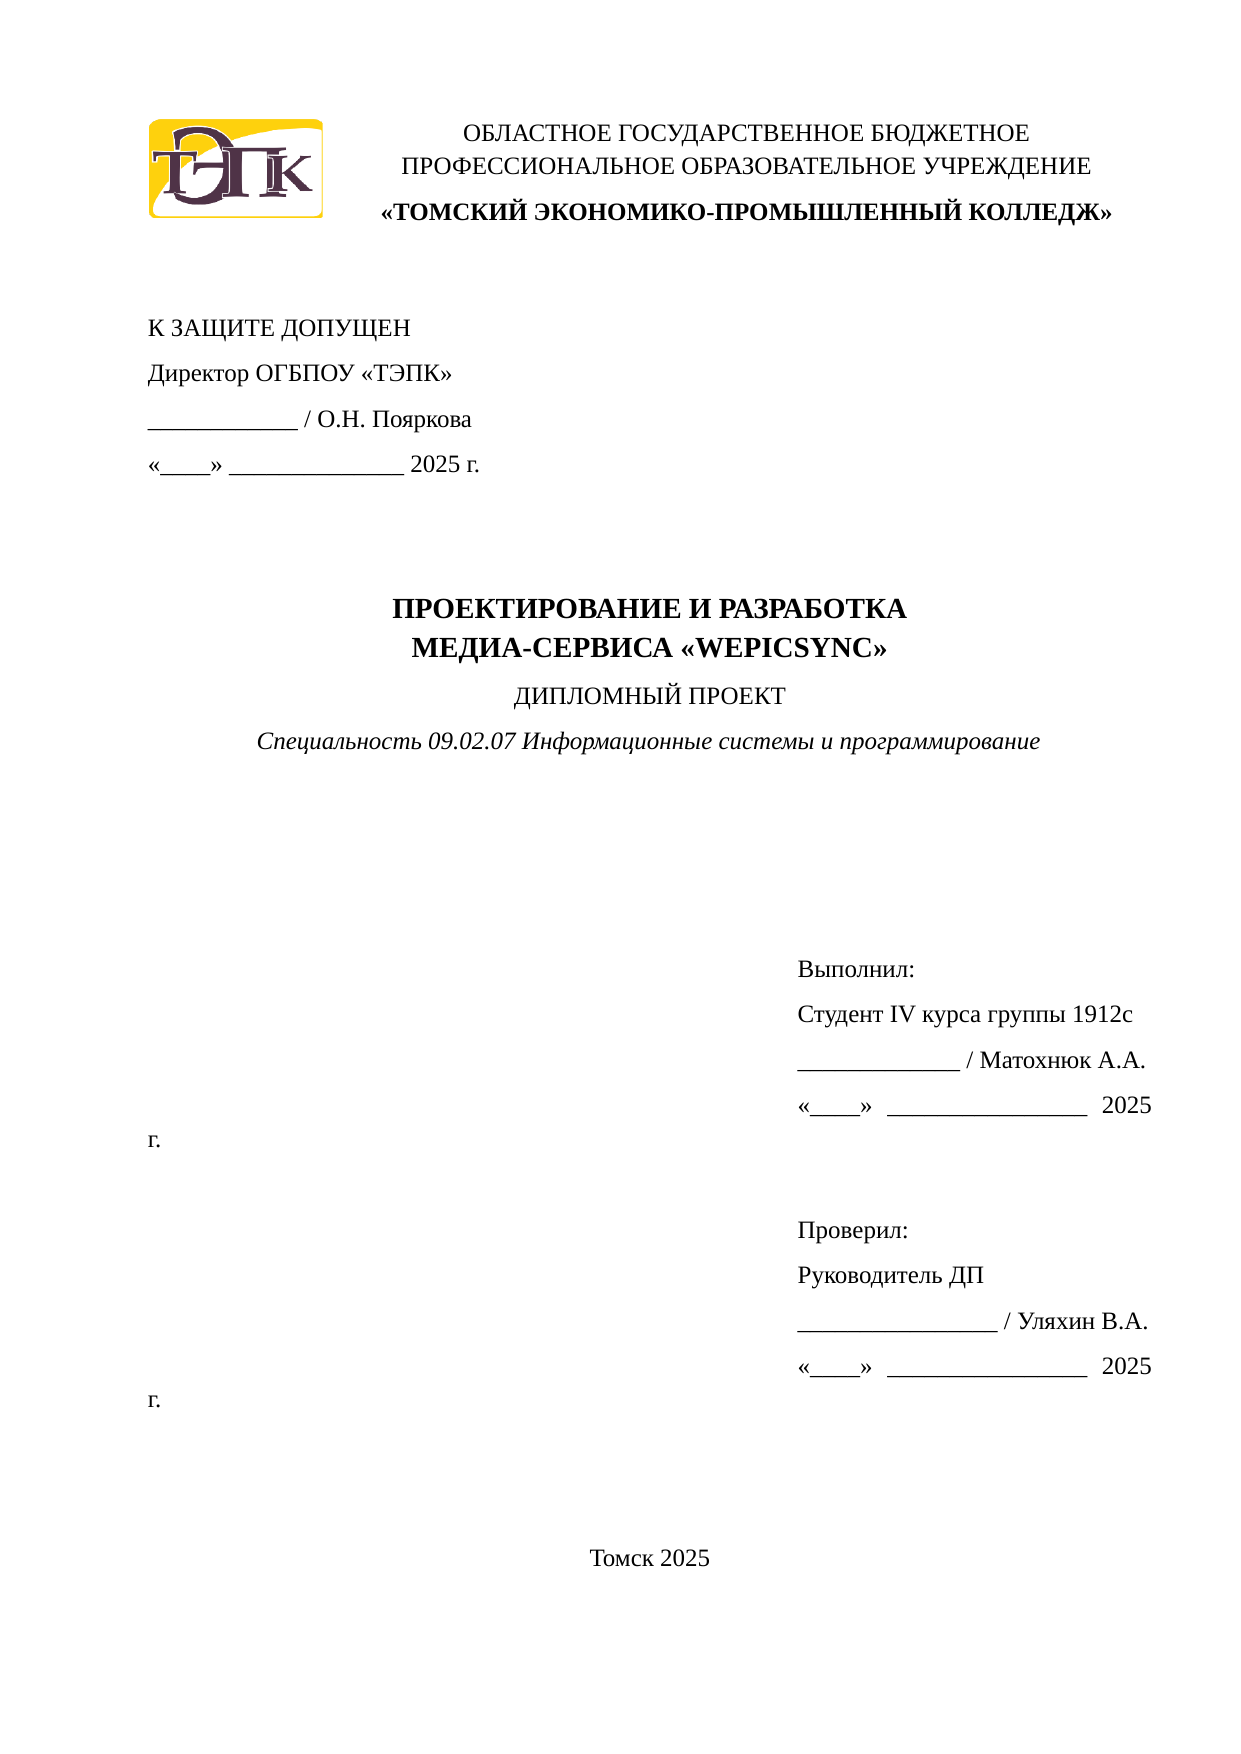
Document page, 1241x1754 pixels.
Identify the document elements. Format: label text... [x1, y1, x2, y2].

text Проверил: [148, 1215, 1152, 1243]
text Студент IV курса группы 1912с [148, 999, 1152, 1028]
text «ТОМСКИЙ ЭКОНОМИКО-ПРОМЫШЛЕННЫЙ КОЛЛЕДЖ» [148, 197, 1152, 225]
text ________________ / Уляхин В.А. [148, 1306, 1152, 1334]
text Выполнил: [148, 954, 1152, 983]
text ____________ / О.Н. Пояркова [148, 404, 1152, 432]
text «____» ________________ 2025 г. [148, 1091, 1152, 1152]
text «____» ________________ 2025 г. [148, 1351, 1152, 1413]
text Директор ОГБПОУ «ТЭПК» [148, 358, 1152, 387]
text «____» ______________ 2025 г. [148, 449, 1152, 478]
text ОБЛАСТНОЕ ГОСУДАРСТВЕННОЕ БЮДЖЕТНОЕ [148, 118, 1152, 147]
text ДИПЛОМНЫЙ ПРОЕКТ [148, 681, 1152, 710]
text _____________ / Матохнюк А.А. [148, 1045, 1152, 1074]
text К ЗАЩИТЕ ДОПУЩЕН [148, 313, 1152, 341]
text ПРОЕКТИРОВАНИЕ И РАЗРАБОТКА МЕДИА-СЕРВИСА «WEPICSYNC» [148, 591, 1152, 663]
text ПРОФЕССИОНАЛЬНОЕ ОБРАЗОВАТЕЛЬНОЕ УЧРЕЖДЕНИЕ [323, 151, 1152, 180]
picture [147, 119, 323, 217]
text Специальность 09.02.07 Информационные системы и программирование [148, 726, 1152, 755]
text Руководитель ДП [148, 1260, 1152, 1289]
